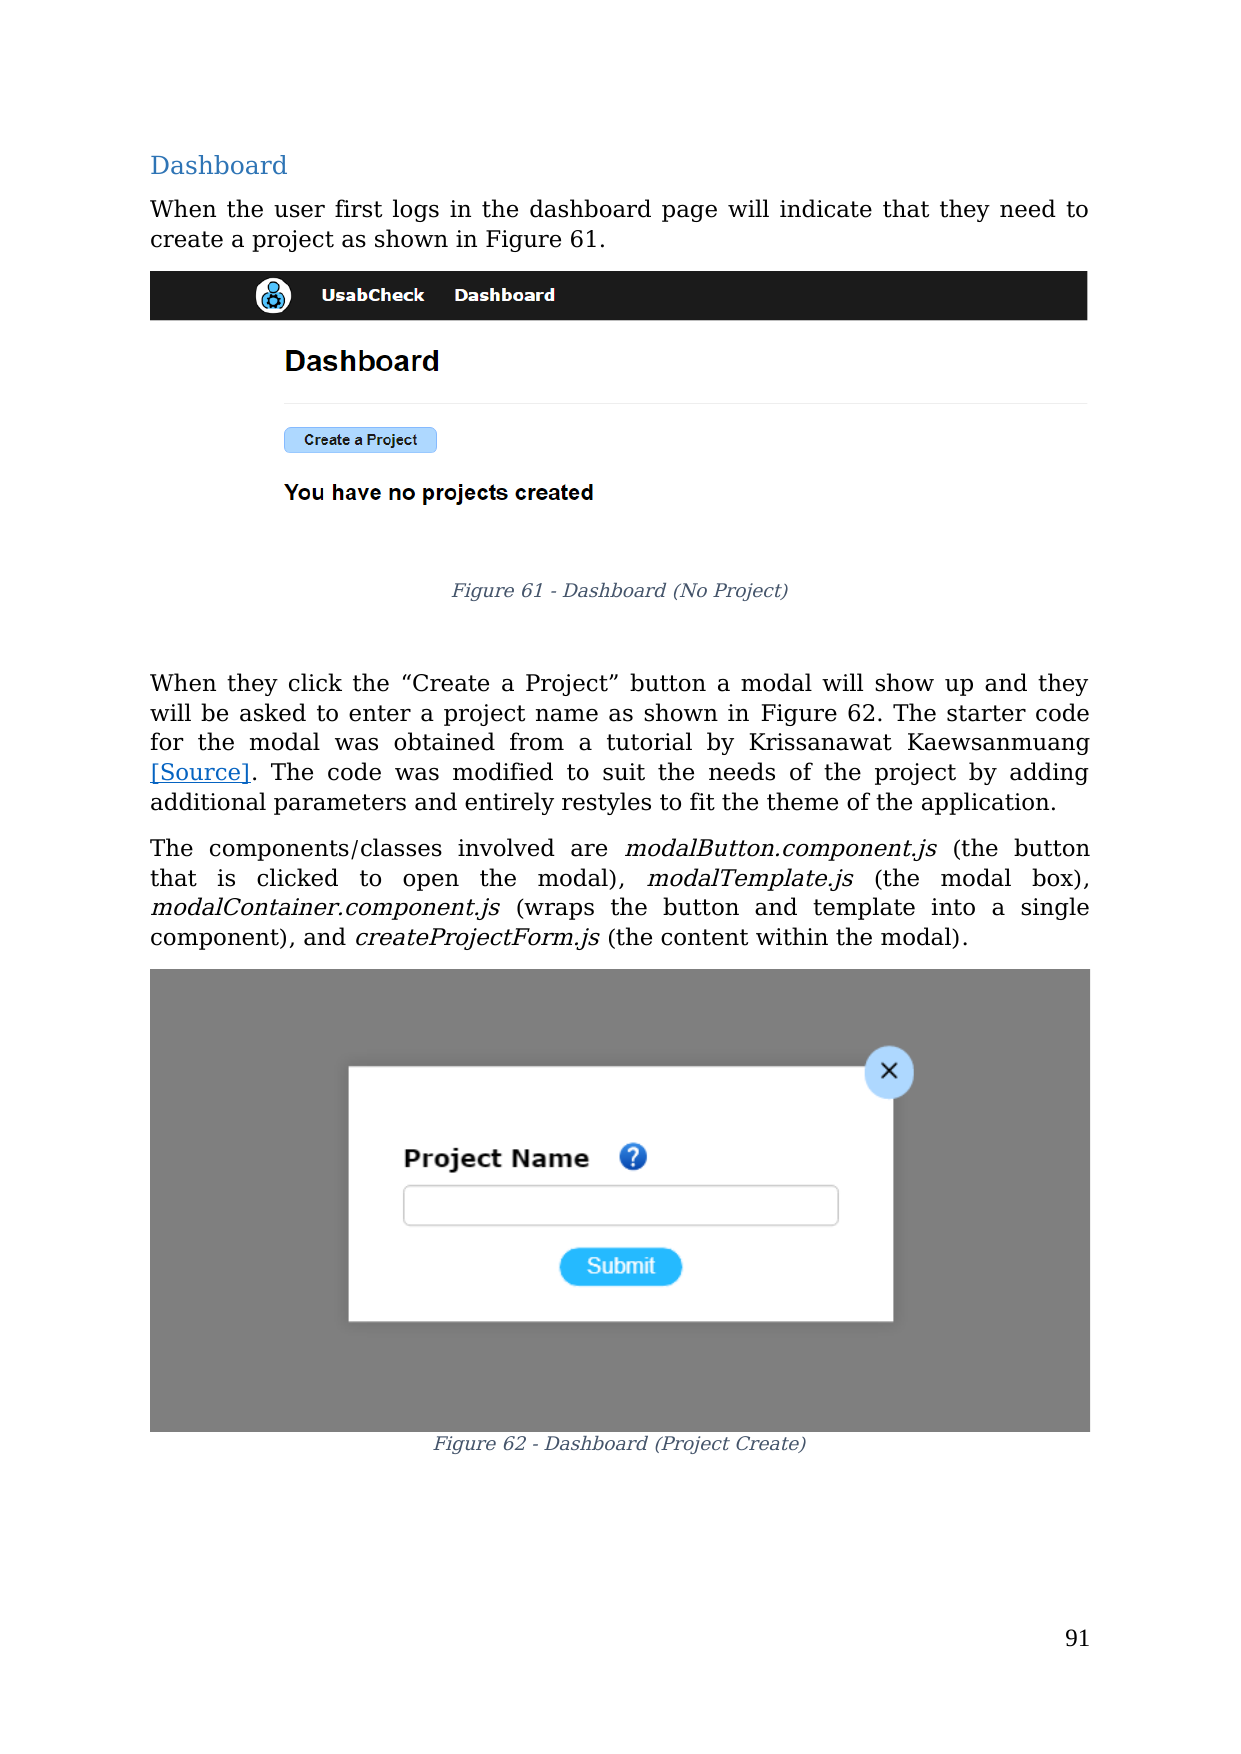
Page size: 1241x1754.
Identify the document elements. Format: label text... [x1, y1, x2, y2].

subtitle Dashboard [150, 150, 1090, 180]
text When the user first logs in the dashboard page will indicate that they need to create a project as shown in Figure 61. [150, 195, 1090, 252]
picture [150, 271, 1088, 579]
text Figure 62 - Dashboard (Project Create) [150, 1432, 1090, 1454]
picture [150, 969, 1091, 1432]
text Figure 61 - Dashboard (No Project) [150, 579, 1090, 601]
text The components/classes involved are modalButton.component.js (the button that is clicked to open the modal), modalTemplate.js (the modal box), modalContainer.component.js (wraps the button and template into a single component), and createProjectForm.js (the content within the modal). [150, 834, 1090, 950]
text When they click the “Create a Project” button a modal will show up and they will be asked to enter a project name as shown in Figure 62. The starter code for the modal was obtained from a tutorial by Krissanawat​ Kaewsanmuang [Source]. The code was modified to suit the needs of the project by adding additional parameters and entirely restyles to fit the theme of the application. [150, 668, 1090, 815]
